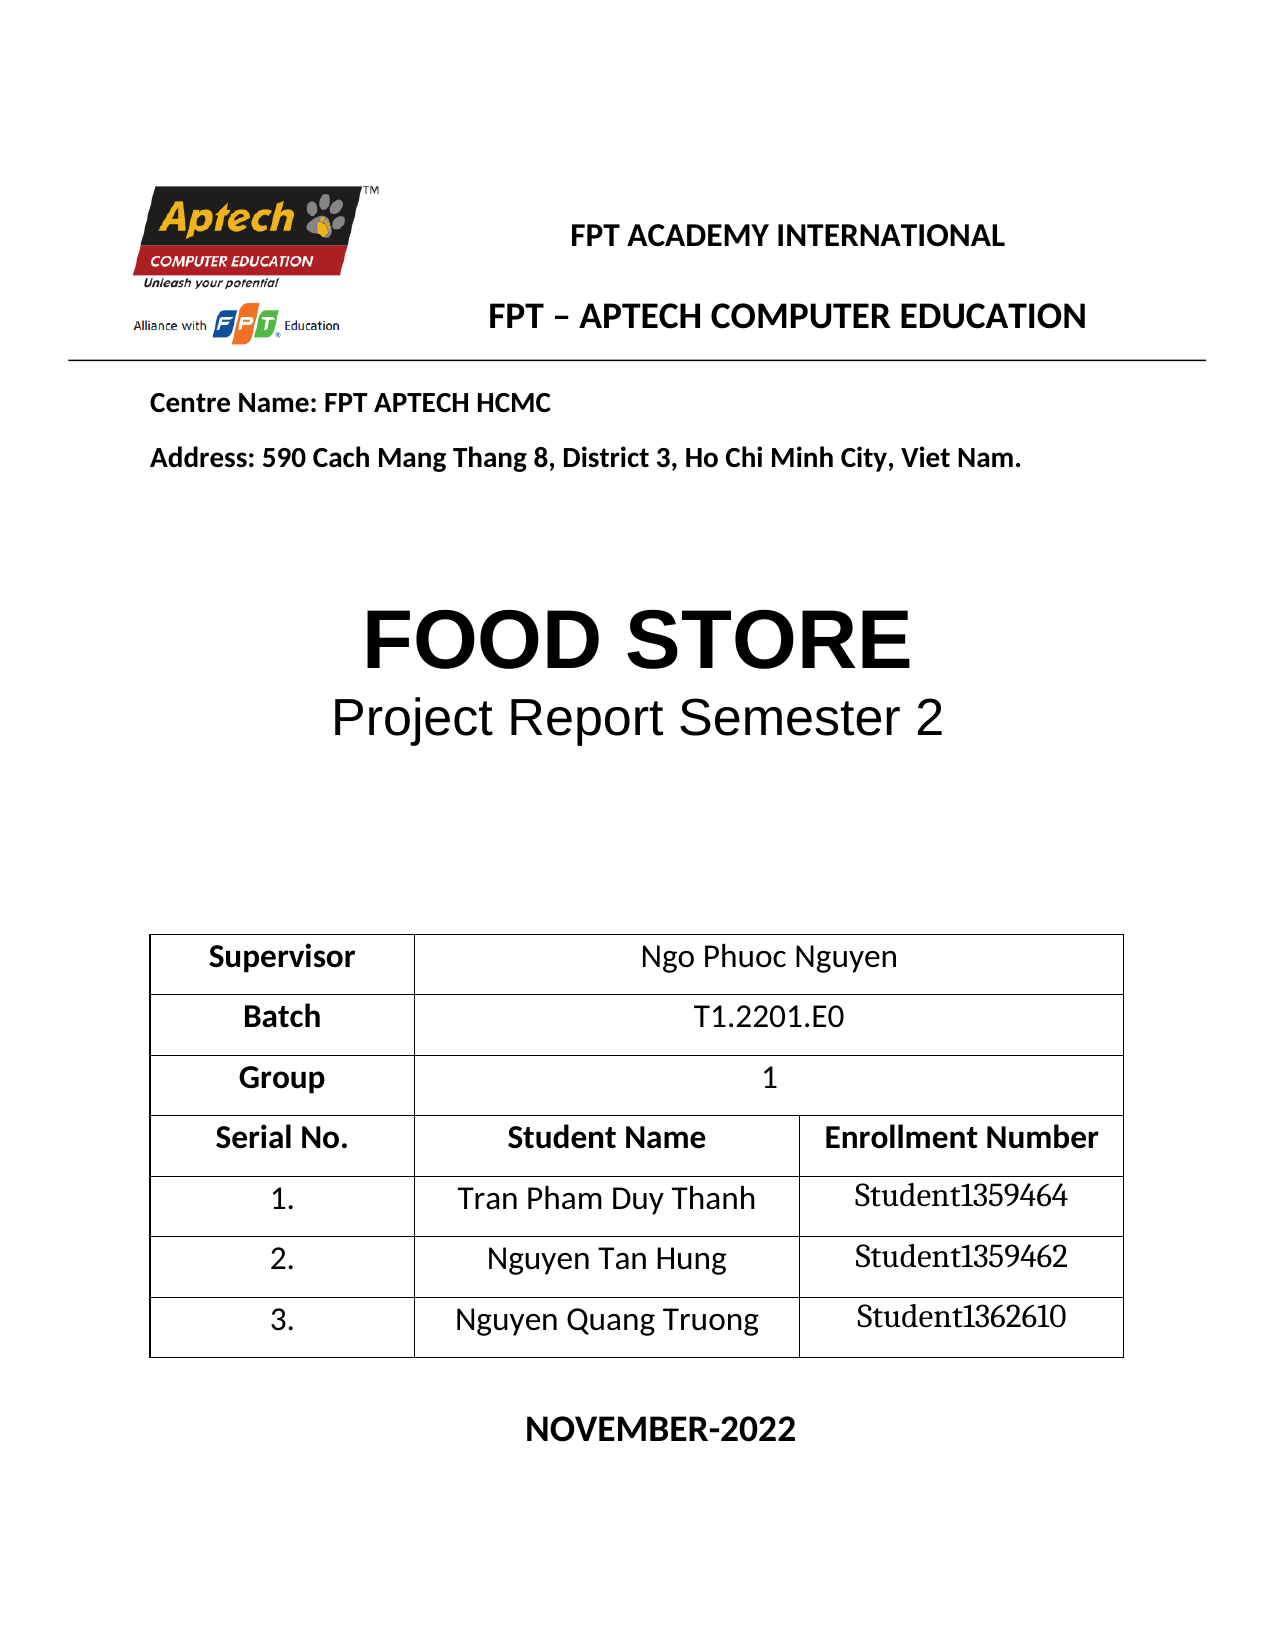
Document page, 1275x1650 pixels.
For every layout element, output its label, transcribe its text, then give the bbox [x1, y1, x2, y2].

text NOVEMBER-2022 [450, 1405, 1125, 1451]
subtitle FOOD STORE [150, 590, 1125, 686]
table_cell 3. [151, 1298, 414, 1357]
table_cell Student1362610 [800, 1298, 1123, 1357]
table_cell Tran Pham Duy Thanh [415, 1177, 799, 1236]
table_header Supervisor [151, 935, 414, 994]
table_cell T1.2201.E0 [415, 995, 1123, 1055]
table_cell Nguyen Quang Truong [415, 1298, 799, 1357]
table_cell 1 [415, 1056, 1123, 1115]
table_cell Student Name [415, 1116, 799, 1176]
table_cell Batch [151, 995, 414, 1055]
text Centre Name: FPT APTECH HCMC [150, 384, 1125, 420]
subtitle Project Report Semester 2 [150, 686, 1125, 746]
table_cell Group [151, 1056, 414, 1115]
table_cell Student1359464 [800, 1177, 1123, 1236]
text Address: 590 Cach Mang Thang 8, District 3, Ho Chi Minh City, Viet Nam. [150, 439, 1125, 475]
table_cell Serial No. [151, 1116, 414, 1176]
table_cell 1. [151, 1177, 414, 1236]
table_cell Enrollment Number [800, 1116, 1123, 1176]
table_cell Student1359462 [800, 1237, 1123, 1297]
table_cell Nguyen Tan Hung [415, 1237, 799, 1297]
table_header Ngo Phuoc Nguyen [415, 935, 1123, 994]
table_cell 2. [151, 1237, 414, 1297]
picture [129, 179, 382, 349]
